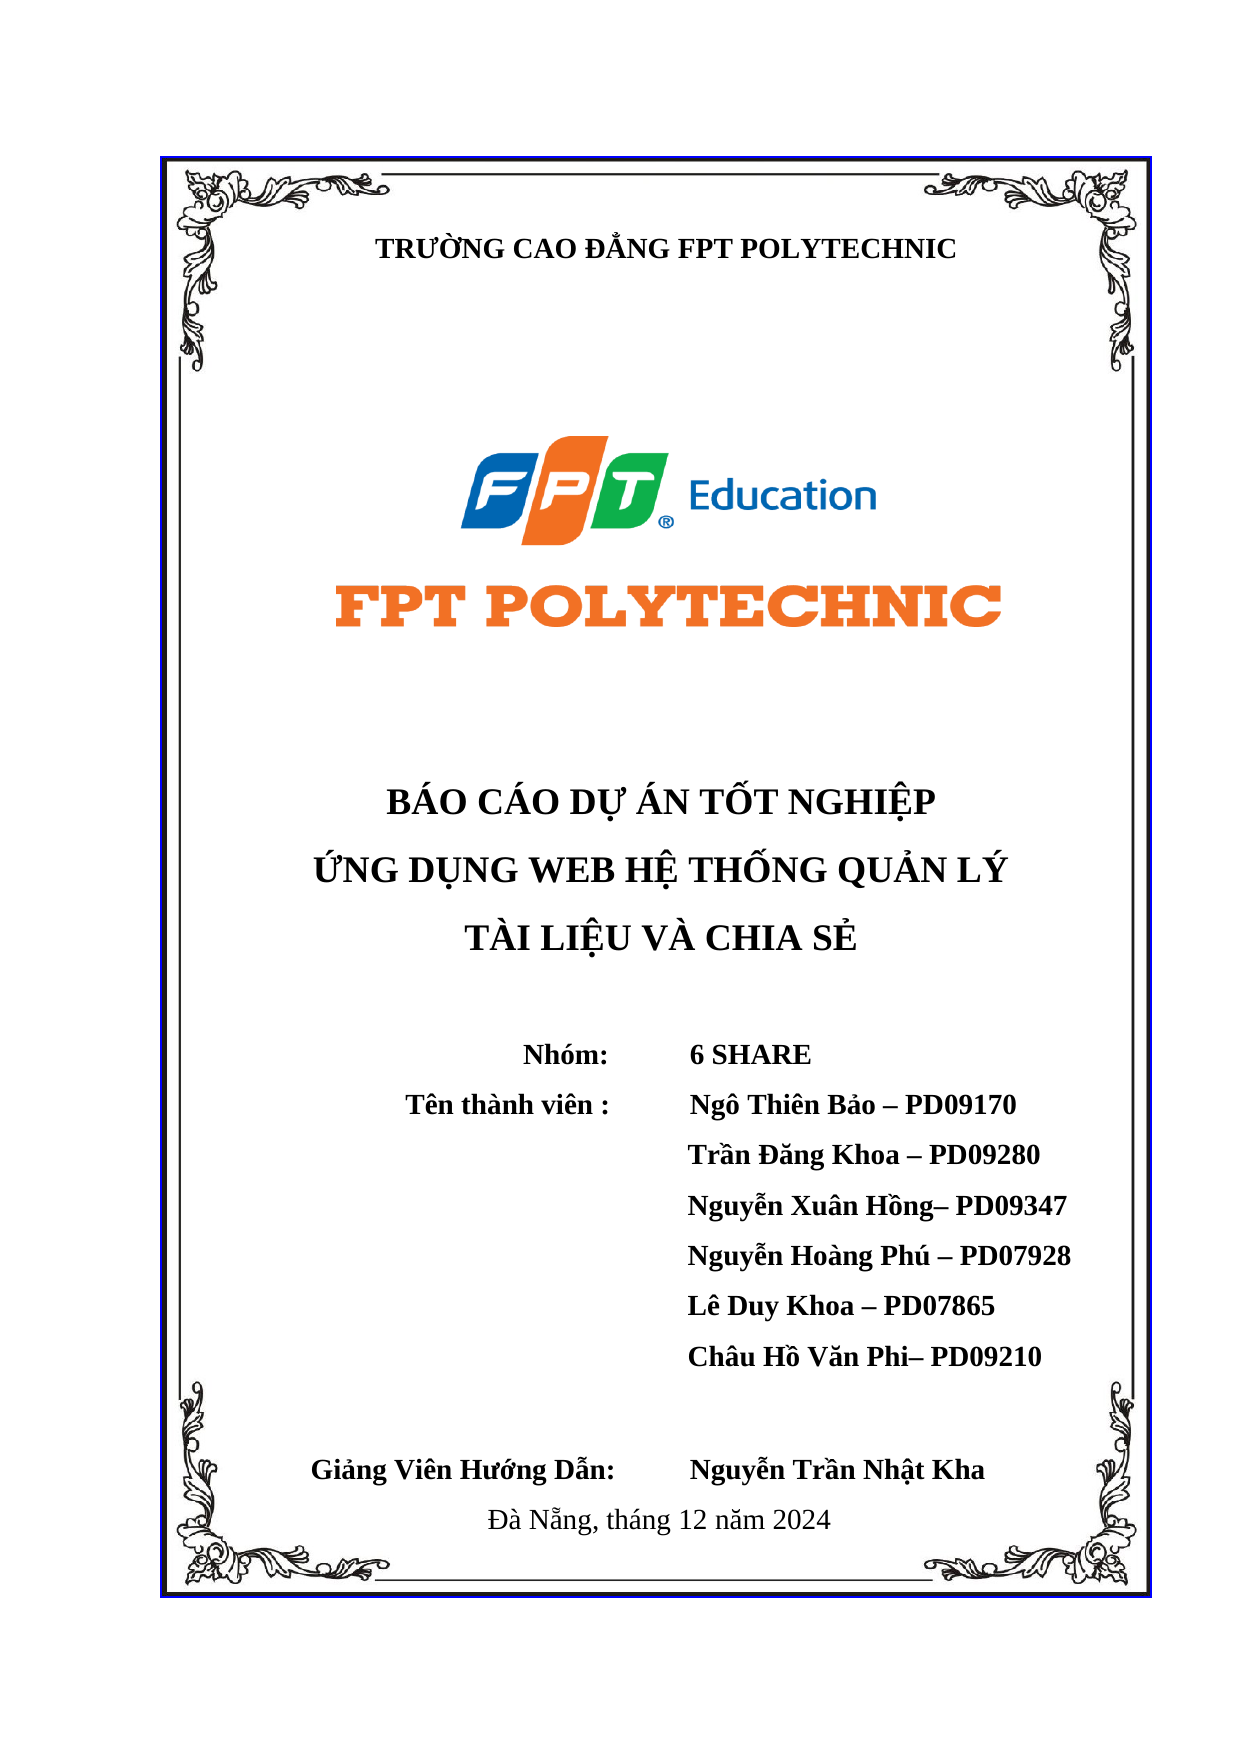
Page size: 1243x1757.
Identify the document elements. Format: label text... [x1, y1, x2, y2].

text Nguyễn Hoàng Phú – PD07928 [216, 1238, 1168, 1272]
title BÁO CÁO DỰ ÁN TỐT NGHIỆP [225, 779, 1097, 822]
text Nguyễn Xuân Hồng– PD09347 [216, 1188, 1168, 1221]
text TRƯỜNG CAO ĐẲNG FPT POLYTECHNIC [328, 232, 984, 265]
text Tên thành viên : Ngô Thiên Bảo – PD09170 [216, 1087, 1168, 1121]
title TÀI LIỆU VÀ CHIA SẺ [225, 915, 1097, 958]
title ỨNG DỤNG WEB HỆ THỐNG QUẢN LÝ [225, 847, 1097, 890]
text Nhóm: 6 SHARE [216, 1037, 1168, 1070]
picture [162, 158, 1150, 1502]
text Trần Đăng Khoa – PD09280 [216, 1137, 1168, 1171]
picture [162, 1536, 1150, 1596]
text Lê Duy Khoa – PD07865 [216, 1288, 1168, 1322]
text Đà Nẵng, tháng 12 năm 2024 [150, 1502, 1168, 1536]
text Châu Hồ Văn Phi– PD09210 [216, 1339, 1168, 1372]
text Giảng Viên Hướng Dẫn: Nguyễn Trần Nhật Kha [216, 1452, 1168, 1485]
